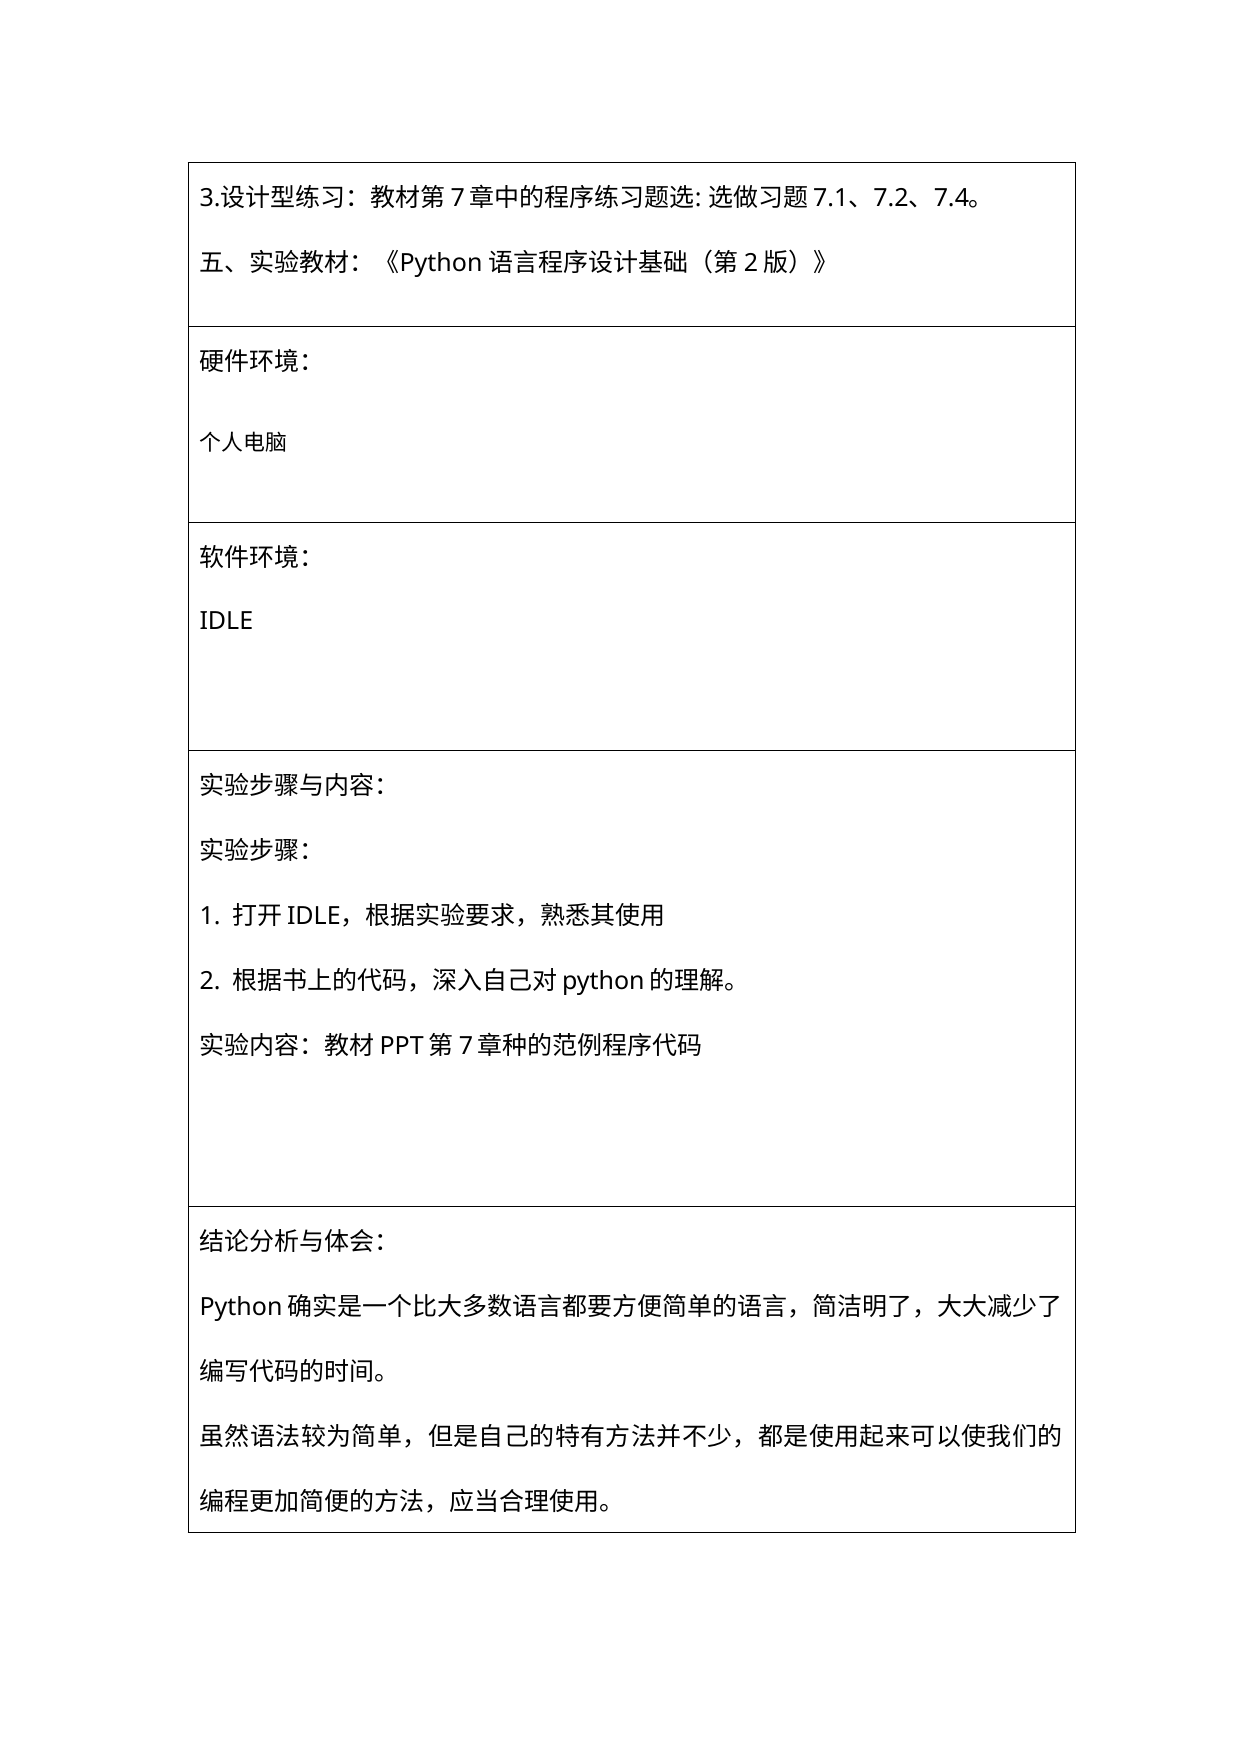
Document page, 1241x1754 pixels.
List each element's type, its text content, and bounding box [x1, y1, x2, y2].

table_cell 实验步骤与内容： 实验步骤： 打开IDLE，根据实验要求，熟悉其使用 根据书上的代码，深入自己对python的理解。 实验内容：教材PPT第7章种的范例程序代码 [189, 751, 1075, 1206]
table_cell 硬件环境： 个人电脑 [189, 327, 1075, 522]
table_cell 软件环境： IDLE [189, 523, 1075, 750]
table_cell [189, 163, 1075, 326]
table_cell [189, 1207, 1075, 1532]
